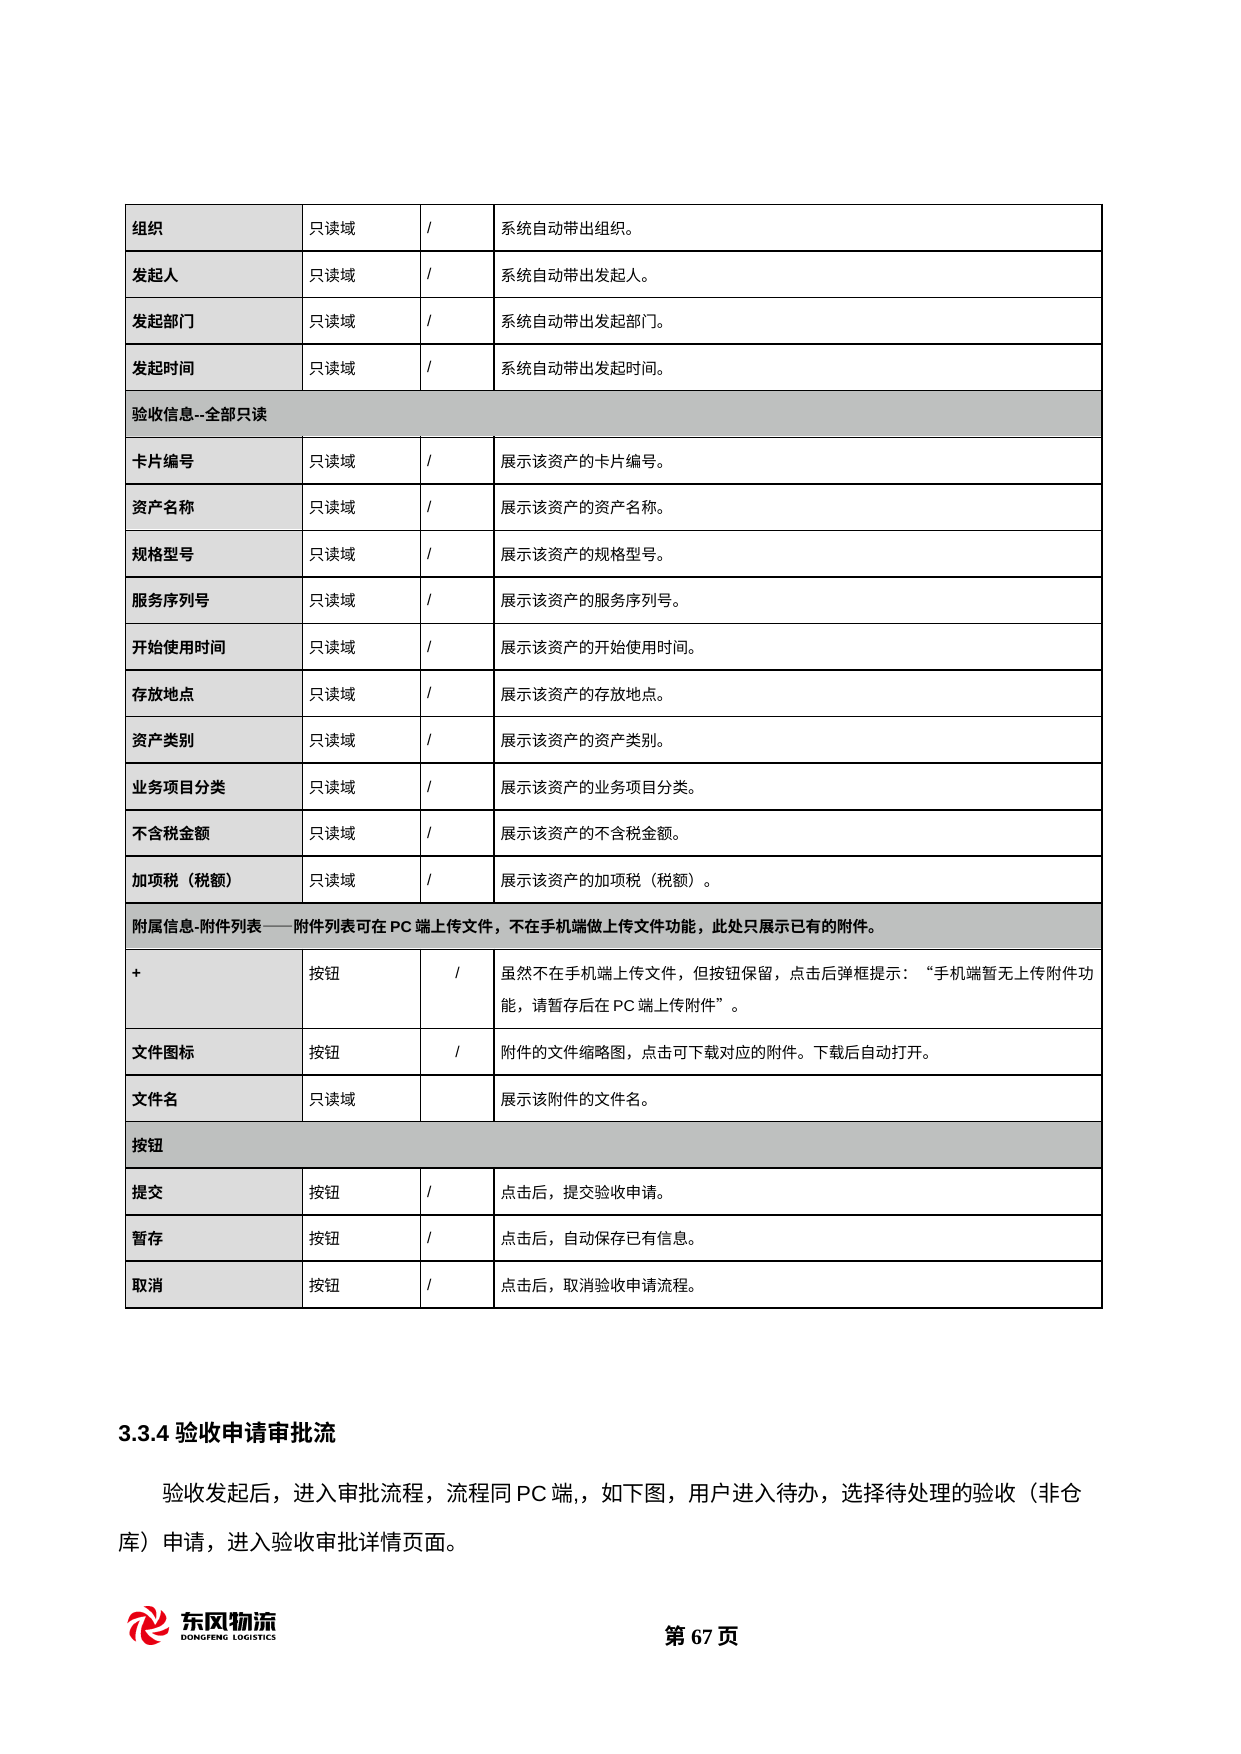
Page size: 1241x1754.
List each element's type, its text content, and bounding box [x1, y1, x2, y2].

table_cell 只读域 [303, 578, 420, 623]
table_cell 按钮 [303, 1216, 420, 1260]
table_cell / [421, 205, 493, 250]
picture [127, 1606, 276, 1645]
table_cell / [421, 1216, 493, 1260]
text 验收发起后，进入审批流程，流程同PC端,，如下图，用户进入待办，选择待处理的验收（非仓库）申请，进入验收审批详情页面。 [118, 1476, 1122, 1557]
table_cell 发起时间 [126, 345, 302, 390]
table_cell 展示该资产的卡片编号。 [495, 438, 1101, 483]
table_cell 只读域 [303, 298, 420, 343]
table_cell 展示该资产的存放地点。 [495, 671, 1101, 716]
table_cell 只读域 [303, 485, 420, 529]
table_cell 不含税金额 [126, 811, 302, 855]
table_cell 暂存 [126, 1216, 302, 1260]
table_cell 展示该资产的资产名称。 [495, 485, 1101, 529]
table_cell 服务序列号 [126, 578, 302, 623]
table_cell 展示该资产的开始使用时间。 [495, 624, 1101, 669]
table_cell 按钮 [303, 1169, 420, 1214]
table_cell 按钮 [126, 1122, 1101, 1167]
table_cell 提交 [126, 1169, 302, 1214]
table_cell 展示该资产的服务序列号。 [495, 578, 1101, 623]
table_cell 点击后，提交验收申请。 [495, 1169, 1101, 1214]
table_cell / [421, 671, 493, 716]
table_cell / [421, 485, 493, 529]
table_cell 资产类别 [126, 717, 302, 762]
table_cell 加项税（税额） [126, 857, 302, 902]
table_cell / [421, 252, 493, 297]
table_cell 只读域 [303, 764, 420, 809]
table_cell 按钮 [303, 950, 420, 1028]
table_cell 只读域 [303, 205, 420, 250]
table_cell 只读域 [303, 717, 420, 762]
table_cell / [421, 298, 493, 343]
table_cell 发起部门 [126, 298, 302, 343]
table_cell 附属信息-附件列表——附件列表可在PC端上传文件，不在手机端做上传文件功能，此处只展示已有的附件。 [126, 904, 1101, 948]
table_cell 只读域 [303, 671, 420, 716]
table_cell / [421, 624, 493, 669]
table_cell 展示该资产的业务项目分类。 [495, 764, 1101, 809]
table_cell 只读域 [303, 438, 420, 483]
table_cell 只读域 [303, 1076, 420, 1121]
table_cell 存放地点 [126, 671, 302, 716]
table_cell 只读域 [303, 531, 420, 576]
subtitle 3.3.4 验收申请审批流 [118, 1398, 1122, 1463]
table_cell 点击后，取消验收申请流程。 [495, 1262, 1101, 1307]
table_cell 卡片编号 [126, 438, 302, 483]
table_cell 展示该资产的资产类别。 [495, 717, 1101, 762]
table_cell 只读域 [303, 811, 420, 855]
table_cell / [421, 531, 493, 576]
table_cell / [421, 811, 493, 855]
table_cell / [421, 345, 493, 390]
table_cell 按钮 [303, 1262, 420, 1307]
table_cell 规格型号 [126, 531, 302, 576]
table_cell 业务项目分类 [126, 764, 302, 809]
table_cell / [421, 1262, 493, 1307]
table_cell 取消 [126, 1262, 302, 1307]
table_cell 文件图标 [126, 1029, 302, 1074]
table_cell 文件名 [126, 1076, 302, 1121]
table_cell 开始使用时间 [126, 624, 302, 669]
table_cell / [421, 857, 493, 902]
table_cell [421, 1076, 493, 1121]
table_cell / [421, 1029, 493, 1074]
table_cell 只读域 [303, 345, 420, 390]
table_cell + [126, 950, 302, 1028]
table_cell / [421, 578, 493, 623]
table_cell 资产名称 [126, 485, 302, 529]
table_cell / [421, 438, 493, 483]
table_cell 验收信息--全部只读 [126, 391, 1101, 436]
table_cell 只读域 [303, 624, 420, 669]
table_cell 系统自动带出组织。 [495, 205, 1101, 250]
table_cell 只读域 [303, 857, 420, 902]
table_cell 展示该资产的加项税（税额）。 [495, 857, 1101, 902]
table_cell / [421, 950, 493, 1028]
table_cell 附件的文件缩略图，点击可下载对应的附件。下载后自动打开。 [495, 1029, 1101, 1074]
table_cell / [421, 1169, 493, 1214]
table_cell 展示该附件的文件名。 [495, 1076, 1101, 1121]
table_cell 系统自动带出发起时间。 [495, 345, 1101, 390]
table_cell / [421, 717, 493, 762]
table_cell 展示该资产的规格型号。 [495, 531, 1101, 576]
table_cell / [421, 764, 493, 809]
table_cell 只读域 [303, 252, 420, 297]
table_cell 按钮 [303, 1029, 420, 1074]
table_cell 发起人 [126, 252, 302, 297]
table_cell 点击后，自动保存已有信息。 [495, 1216, 1101, 1260]
table_cell 系统自动带出发起部门。 [495, 298, 1101, 343]
table_cell 组织 [126, 205, 302, 250]
table_cell 虽然不在手机端上传文件，但按钮保留，点击后弹框提示：“手机端暂无上传附件功能，请暂存后在PC端上传附件”。 [495, 950, 1101, 1028]
table_cell 展示该资产的不含税金额。 [495, 811, 1101, 855]
table_cell 系统自动带出发起人。 [495, 252, 1101, 297]
